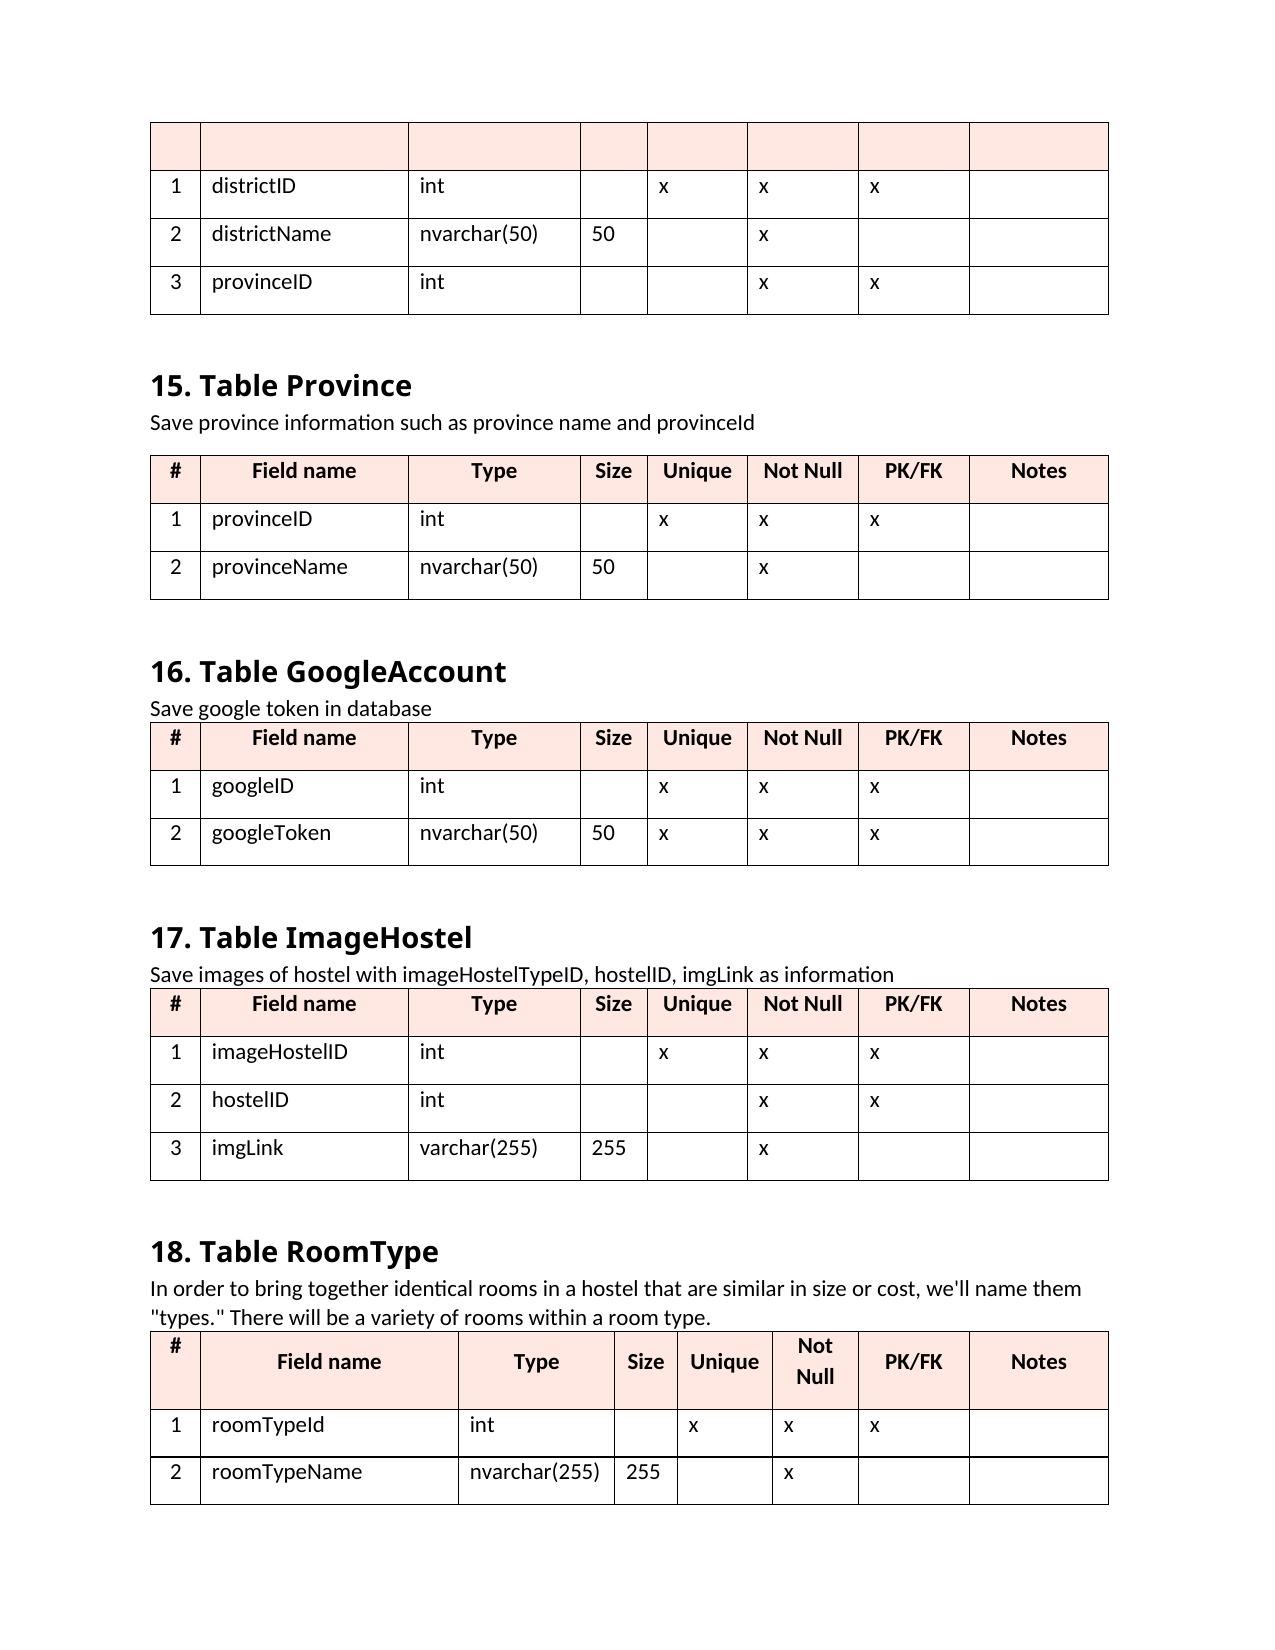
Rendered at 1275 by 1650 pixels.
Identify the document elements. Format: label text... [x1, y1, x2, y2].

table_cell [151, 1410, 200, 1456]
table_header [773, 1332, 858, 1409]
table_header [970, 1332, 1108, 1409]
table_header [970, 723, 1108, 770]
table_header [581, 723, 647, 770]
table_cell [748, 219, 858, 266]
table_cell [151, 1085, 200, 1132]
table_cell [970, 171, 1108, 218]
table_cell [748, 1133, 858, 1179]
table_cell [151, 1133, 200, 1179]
text In order to bring together identical rooms in a hostel that are similar in size or cost, we'll name them "types." There will be a variety of rooms within a room type. [150, 1274, 1125, 1331]
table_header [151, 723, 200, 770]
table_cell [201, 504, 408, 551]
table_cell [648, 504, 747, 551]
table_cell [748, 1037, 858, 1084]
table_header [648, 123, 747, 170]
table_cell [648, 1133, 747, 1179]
text Save images of hostel with imageHostelTypeID, hostelID, imgLink as information [150, 960, 1125, 988]
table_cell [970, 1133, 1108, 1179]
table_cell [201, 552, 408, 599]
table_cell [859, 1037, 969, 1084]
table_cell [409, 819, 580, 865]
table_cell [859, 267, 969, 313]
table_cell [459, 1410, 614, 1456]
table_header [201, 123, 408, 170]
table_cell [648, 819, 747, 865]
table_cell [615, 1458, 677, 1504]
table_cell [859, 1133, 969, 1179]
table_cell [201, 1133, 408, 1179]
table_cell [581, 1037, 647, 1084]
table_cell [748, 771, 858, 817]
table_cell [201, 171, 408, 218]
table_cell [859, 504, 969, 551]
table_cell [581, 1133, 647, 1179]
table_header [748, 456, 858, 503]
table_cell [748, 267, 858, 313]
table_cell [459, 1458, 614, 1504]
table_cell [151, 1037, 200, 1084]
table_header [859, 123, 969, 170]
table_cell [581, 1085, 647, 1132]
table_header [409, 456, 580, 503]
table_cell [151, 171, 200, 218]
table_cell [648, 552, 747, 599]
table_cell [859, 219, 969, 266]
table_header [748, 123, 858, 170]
text Save google token in database [150, 694, 1125, 722]
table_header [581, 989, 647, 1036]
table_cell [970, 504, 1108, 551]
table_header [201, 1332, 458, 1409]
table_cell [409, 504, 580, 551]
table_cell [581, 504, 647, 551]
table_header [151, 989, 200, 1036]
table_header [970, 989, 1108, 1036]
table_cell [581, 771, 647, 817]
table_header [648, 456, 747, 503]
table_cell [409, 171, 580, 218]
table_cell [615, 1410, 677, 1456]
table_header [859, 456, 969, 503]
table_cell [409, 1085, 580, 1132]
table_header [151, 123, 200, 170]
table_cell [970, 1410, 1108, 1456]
subtitle 18. Table RoomType [150, 1232, 1125, 1271]
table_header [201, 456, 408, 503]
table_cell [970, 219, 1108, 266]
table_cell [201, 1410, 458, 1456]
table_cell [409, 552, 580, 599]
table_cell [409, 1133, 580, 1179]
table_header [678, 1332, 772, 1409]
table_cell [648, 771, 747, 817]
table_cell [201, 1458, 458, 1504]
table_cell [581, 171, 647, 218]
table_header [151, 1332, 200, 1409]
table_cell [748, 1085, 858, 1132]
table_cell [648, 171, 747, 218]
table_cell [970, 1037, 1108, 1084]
subtitle 15. Table Province [150, 366, 1125, 405]
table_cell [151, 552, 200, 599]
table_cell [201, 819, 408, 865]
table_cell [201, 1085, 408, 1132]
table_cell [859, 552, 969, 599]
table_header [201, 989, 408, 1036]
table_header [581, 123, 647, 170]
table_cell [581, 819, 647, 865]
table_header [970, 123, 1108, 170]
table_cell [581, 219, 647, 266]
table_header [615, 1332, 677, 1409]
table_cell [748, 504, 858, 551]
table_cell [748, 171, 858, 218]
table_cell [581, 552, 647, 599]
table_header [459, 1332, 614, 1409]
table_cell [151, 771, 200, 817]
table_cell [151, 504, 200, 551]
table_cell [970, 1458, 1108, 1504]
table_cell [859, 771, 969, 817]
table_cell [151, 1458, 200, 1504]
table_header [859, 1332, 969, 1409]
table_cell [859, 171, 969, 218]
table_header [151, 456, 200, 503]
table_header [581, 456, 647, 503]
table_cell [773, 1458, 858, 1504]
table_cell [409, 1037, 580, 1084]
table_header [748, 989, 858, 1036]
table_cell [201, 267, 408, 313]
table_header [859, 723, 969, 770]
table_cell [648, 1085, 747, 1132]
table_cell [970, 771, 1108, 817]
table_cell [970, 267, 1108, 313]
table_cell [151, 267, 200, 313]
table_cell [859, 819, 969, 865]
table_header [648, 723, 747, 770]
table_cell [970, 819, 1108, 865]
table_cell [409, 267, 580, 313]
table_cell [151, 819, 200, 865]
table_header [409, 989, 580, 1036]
subtitle 16. Table GoogleAccount [150, 651, 1125, 691]
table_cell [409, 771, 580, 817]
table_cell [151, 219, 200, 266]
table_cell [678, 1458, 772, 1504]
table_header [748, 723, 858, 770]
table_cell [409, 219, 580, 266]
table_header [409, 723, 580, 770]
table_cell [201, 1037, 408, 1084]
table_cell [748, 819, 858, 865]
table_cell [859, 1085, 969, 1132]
text Save province information such as province name and provinceId [150, 408, 1125, 437]
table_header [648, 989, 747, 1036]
subtitle 17. Table ImageHostel [150, 917, 1125, 957]
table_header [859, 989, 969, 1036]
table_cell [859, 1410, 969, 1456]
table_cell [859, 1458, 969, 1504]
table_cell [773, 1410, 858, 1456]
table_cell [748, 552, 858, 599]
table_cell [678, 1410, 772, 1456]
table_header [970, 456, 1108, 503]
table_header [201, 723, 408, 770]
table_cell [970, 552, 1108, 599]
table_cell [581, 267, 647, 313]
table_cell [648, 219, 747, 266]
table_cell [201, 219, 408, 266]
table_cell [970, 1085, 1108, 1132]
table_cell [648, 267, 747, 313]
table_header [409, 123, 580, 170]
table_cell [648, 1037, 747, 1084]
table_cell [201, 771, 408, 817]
